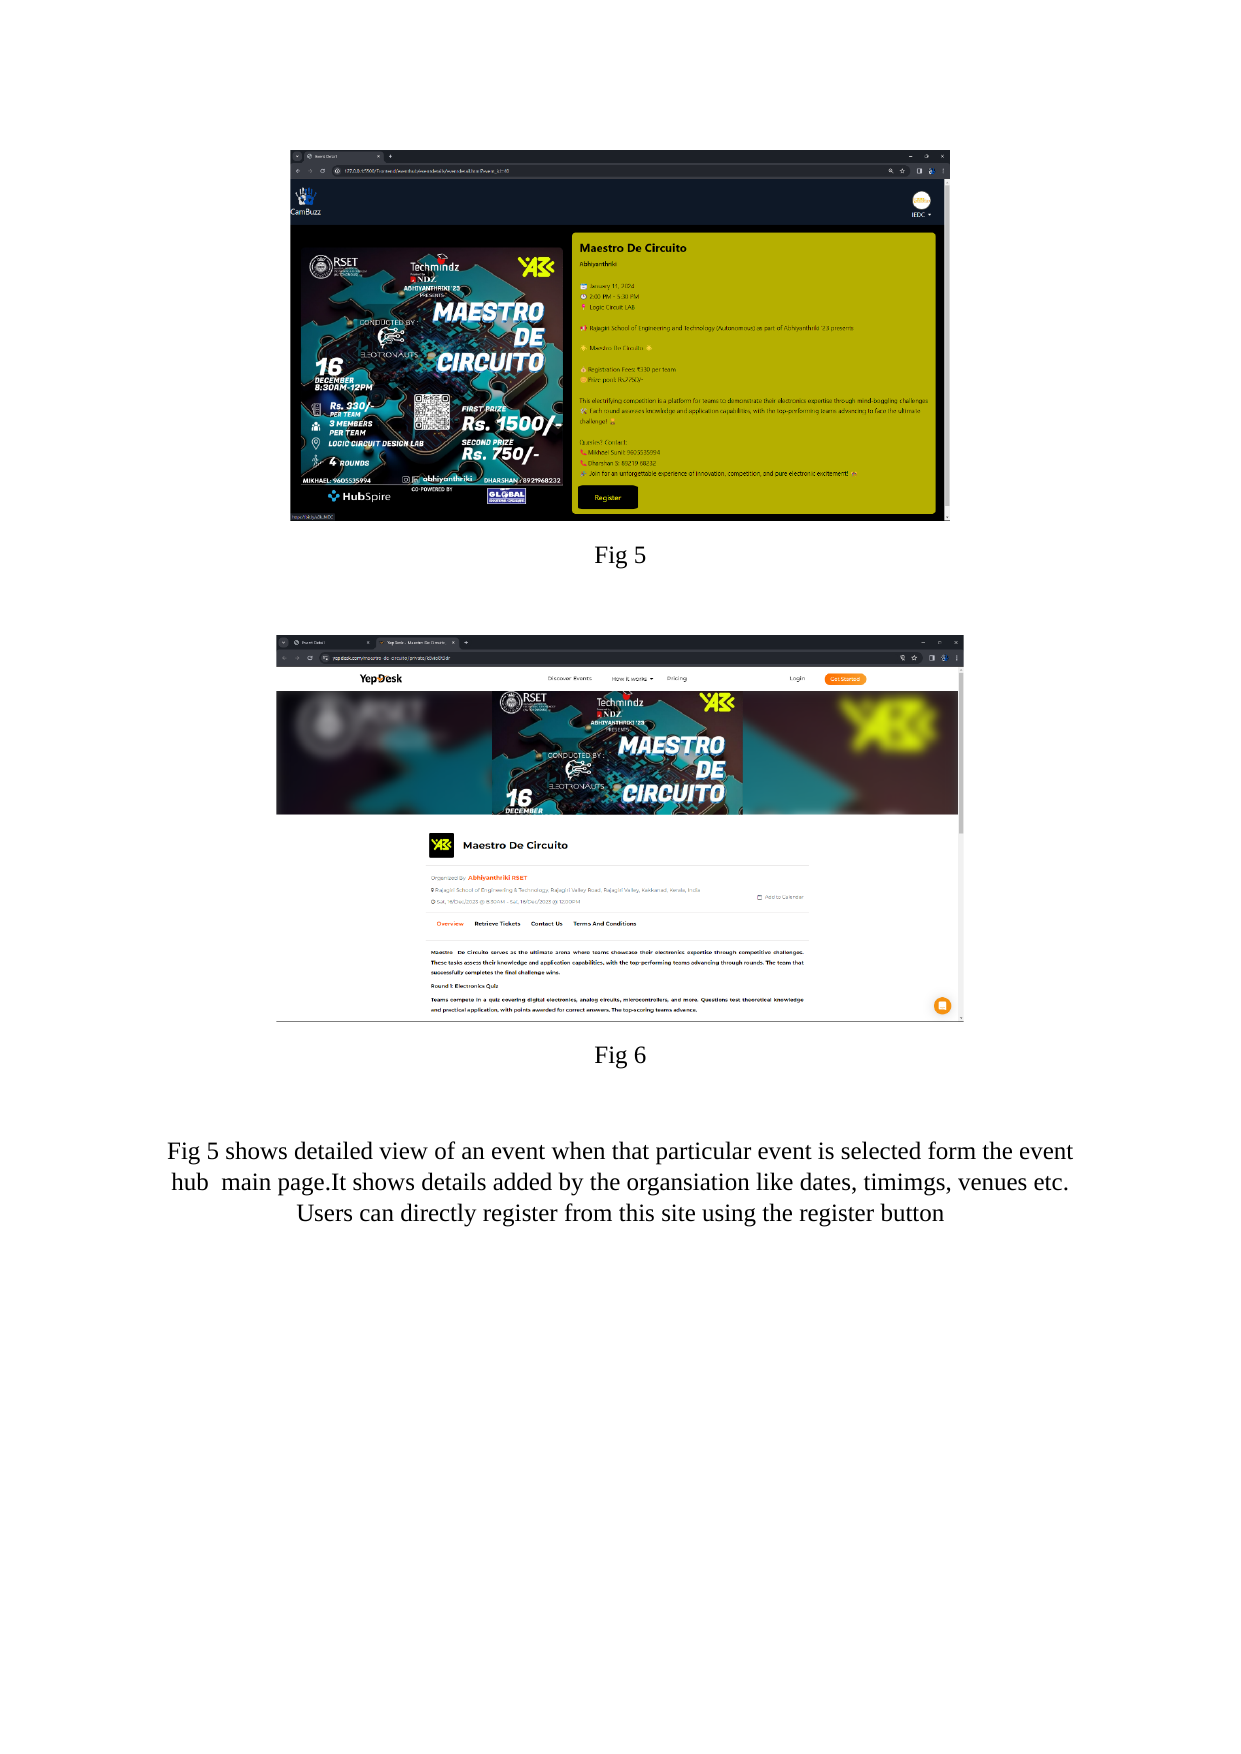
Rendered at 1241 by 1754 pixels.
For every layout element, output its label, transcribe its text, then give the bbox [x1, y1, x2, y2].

picture [290, 150, 950, 521]
picture [276, 635, 964, 1022]
text Fig 5 shows detailed view of an event when that particular event is selected form the event hub main page.It shows details added by the organsiation like dates, timimgs, venues etc. Users can directly register from this site using the register button [150, 1136, 1090, 1227]
text Fig 6 [150, 1041, 1090, 1069]
text Fig 5 [150, 540, 1090, 568]
